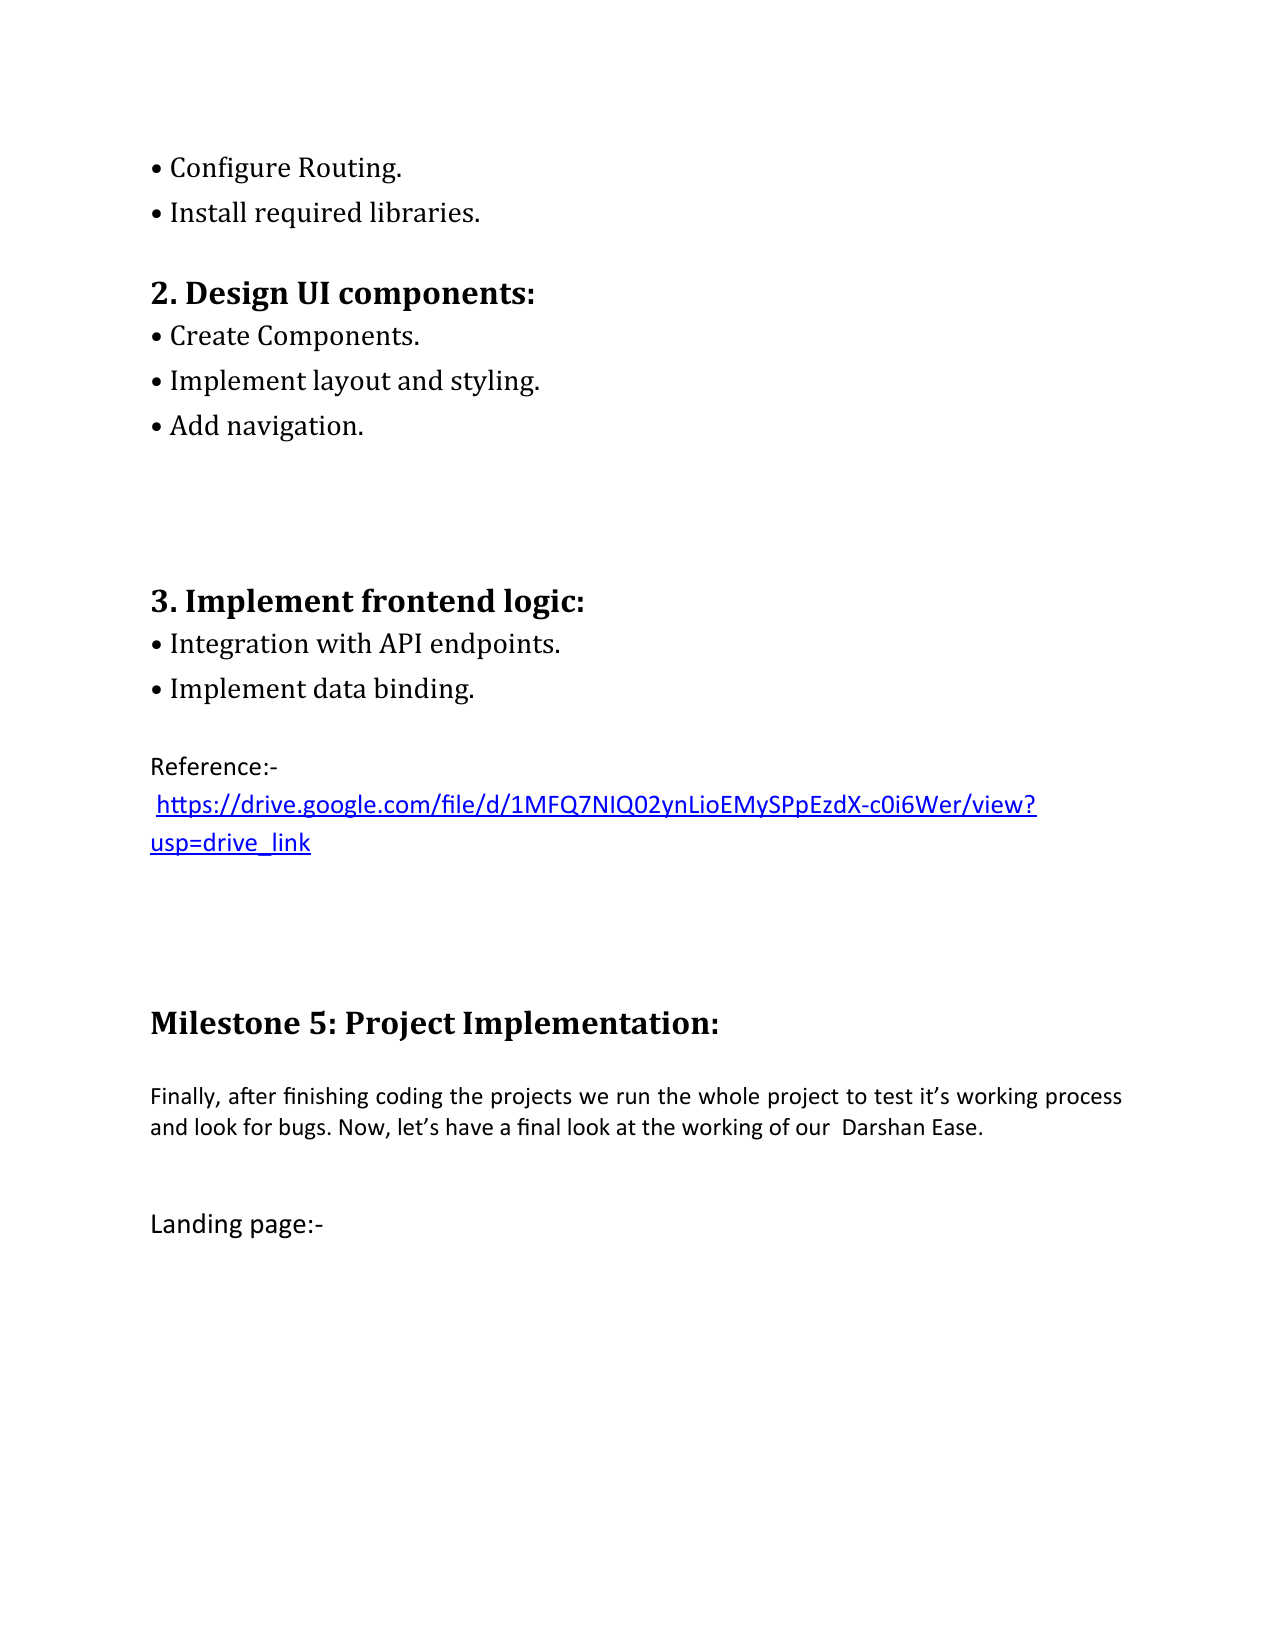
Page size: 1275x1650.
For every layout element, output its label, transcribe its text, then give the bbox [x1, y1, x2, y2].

text 2. Design UI components: [150, 273, 1125, 312]
text • Implement data binding. [150, 670, 1125, 704]
text https://drive.google.com/file/d/1MFQ7NIQ02ynLioEMySPpEzdX-c0i6Wer/view?usp=drive_link [150, 787, 1125, 858]
text Milestone 5: Project Implementation: [150, 1003, 1125, 1042]
text Landing page:- [150, 1205, 1125, 1241]
text • Integration with API endpoints. [150, 626, 1125, 660]
text • Configure Routing. [150, 150, 1125, 184]
text • Create Components. [150, 318, 1125, 352]
text Reference:- [150, 749, 1125, 782]
text • Implement layout and styling. [150, 363, 1125, 397]
text 3. Implement frontend logic: [150, 581, 1125, 620]
text • Add navigation. [150, 407, 1125, 441]
text • Install required libraries. [150, 194, 1125, 229]
text Finally, after finishing coding the projects we run the whole project to test it’s working process and look for bugs. Now, let’s have a final look at the working of our Darshan Ease. [150, 1080, 1125, 1141]
